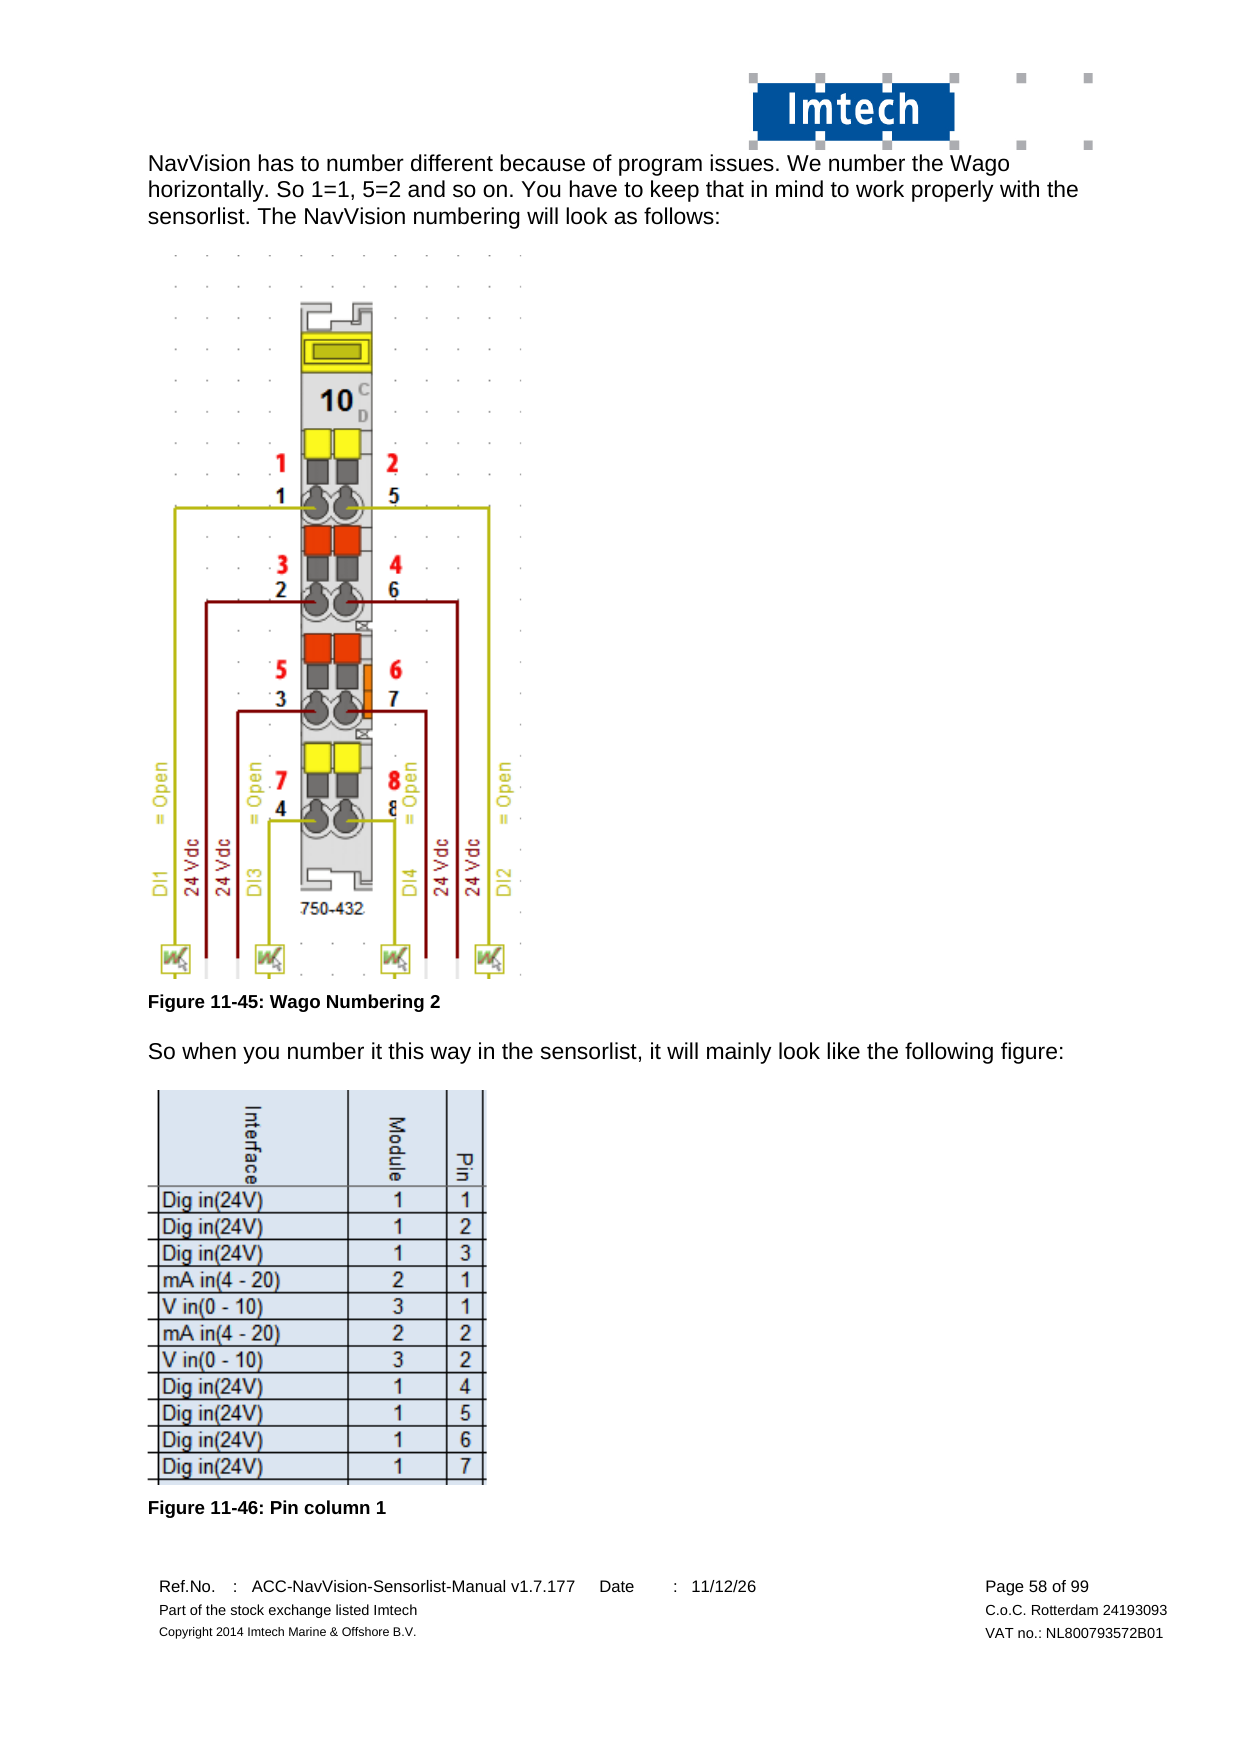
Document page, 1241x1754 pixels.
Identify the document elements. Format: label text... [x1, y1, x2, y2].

picture [147, 1090, 487, 1485]
text NavVision has to number different because of program issues. We number the Wago horizontally. So 1=1, 5=2 and so on. You have to keep that in mind to work properly with the sensorlist. The NavVision numbering will look as follows: [148, 150, 1093, 229]
text So when you number it this way in the sensorlist, it will mainly look like the following figure: [148, 1038, 1093, 1064]
picture [147, 255, 522, 979]
picture [748, 73, 1093, 150]
